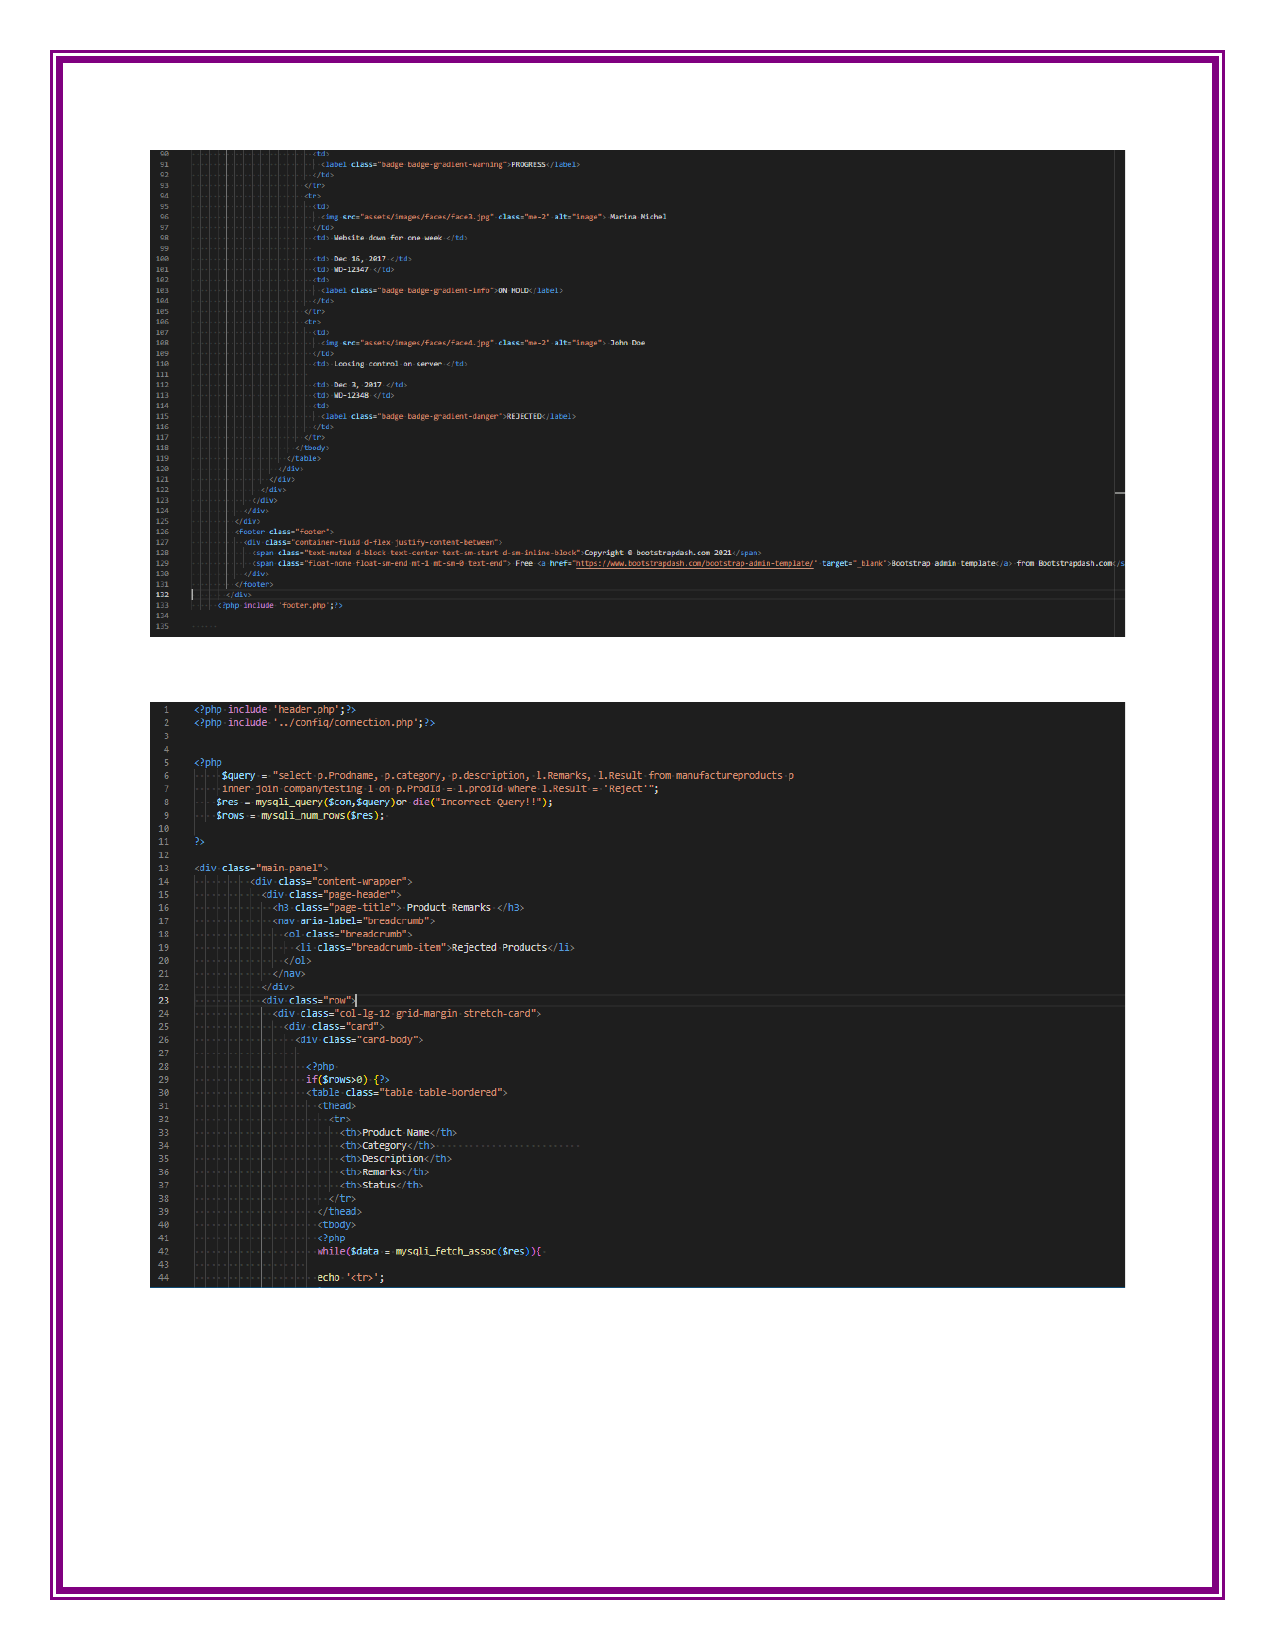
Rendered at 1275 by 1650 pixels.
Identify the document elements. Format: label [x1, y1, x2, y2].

picture [150, 702, 1125, 1288]
picture [150, 150, 1125, 637]
